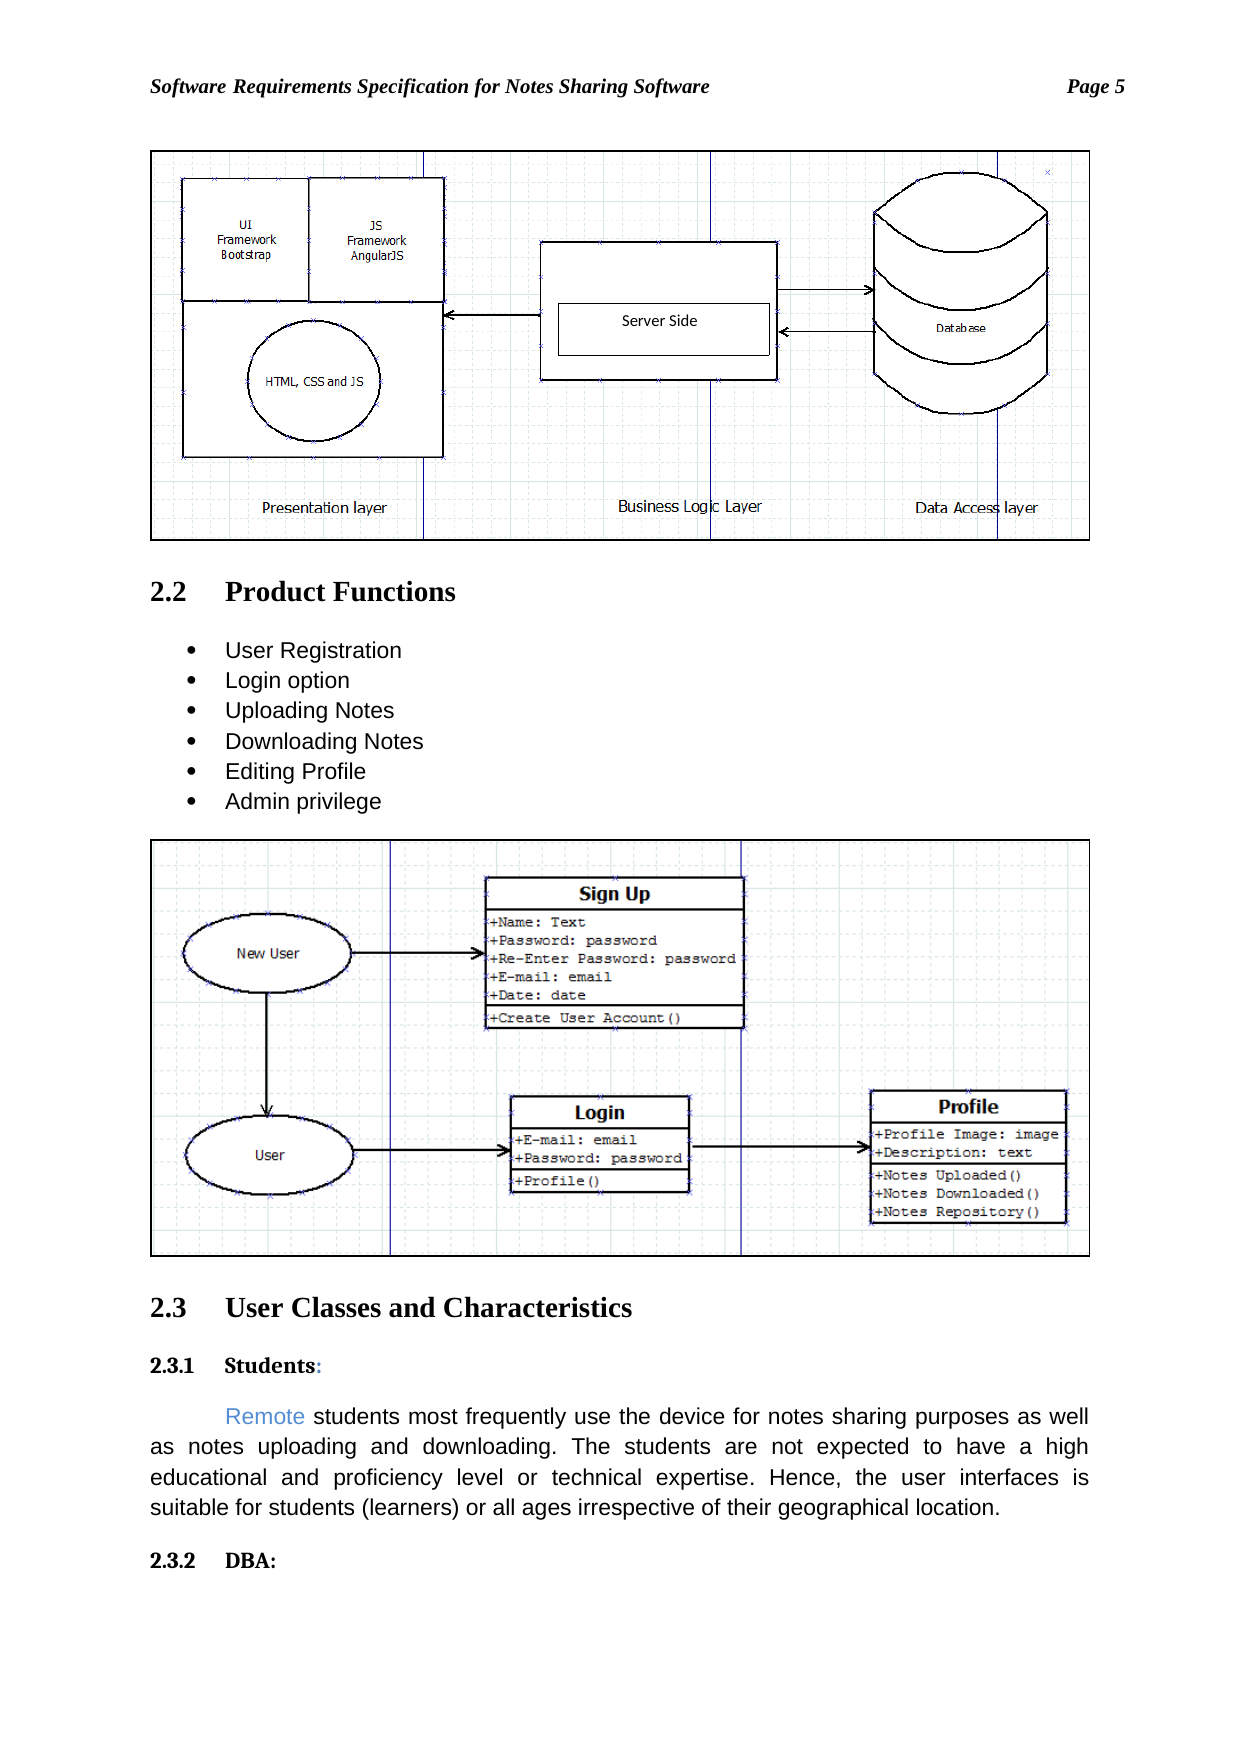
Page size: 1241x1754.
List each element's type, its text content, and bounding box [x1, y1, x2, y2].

list Login option [187, 667, 1090, 693]
subtitle Product Functions [150, 574, 1090, 608]
list Admin privilege [187, 788, 1090, 814]
picture [152, 841, 1089, 1255]
list Downloading Notes [187, 728, 1090, 754]
picture [152, 152, 1089, 539]
list Editing Profile [187, 758, 1090, 784]
subtitle DBA: [150, 1549, 1090, 1574]
subtitle User Classes and Characteristics [150, 1290, 1090, 1324]
subtitle Students: [150, 1353, 1090, 1378]
text Remote students most frequently use the device for notes sharing purposes as well as notes uploading and downloading. The students are not expected to have a high educational and proficiency level or technical expertise. Hence, the user interfaces is suitable for students (learners) or all ages irrespective of their geographical location. [150, 1403, 1090, 1520]
list User Registration [187, 637, 1090, 663]
list Uploading Notes [187, 697, 1090, 724]
